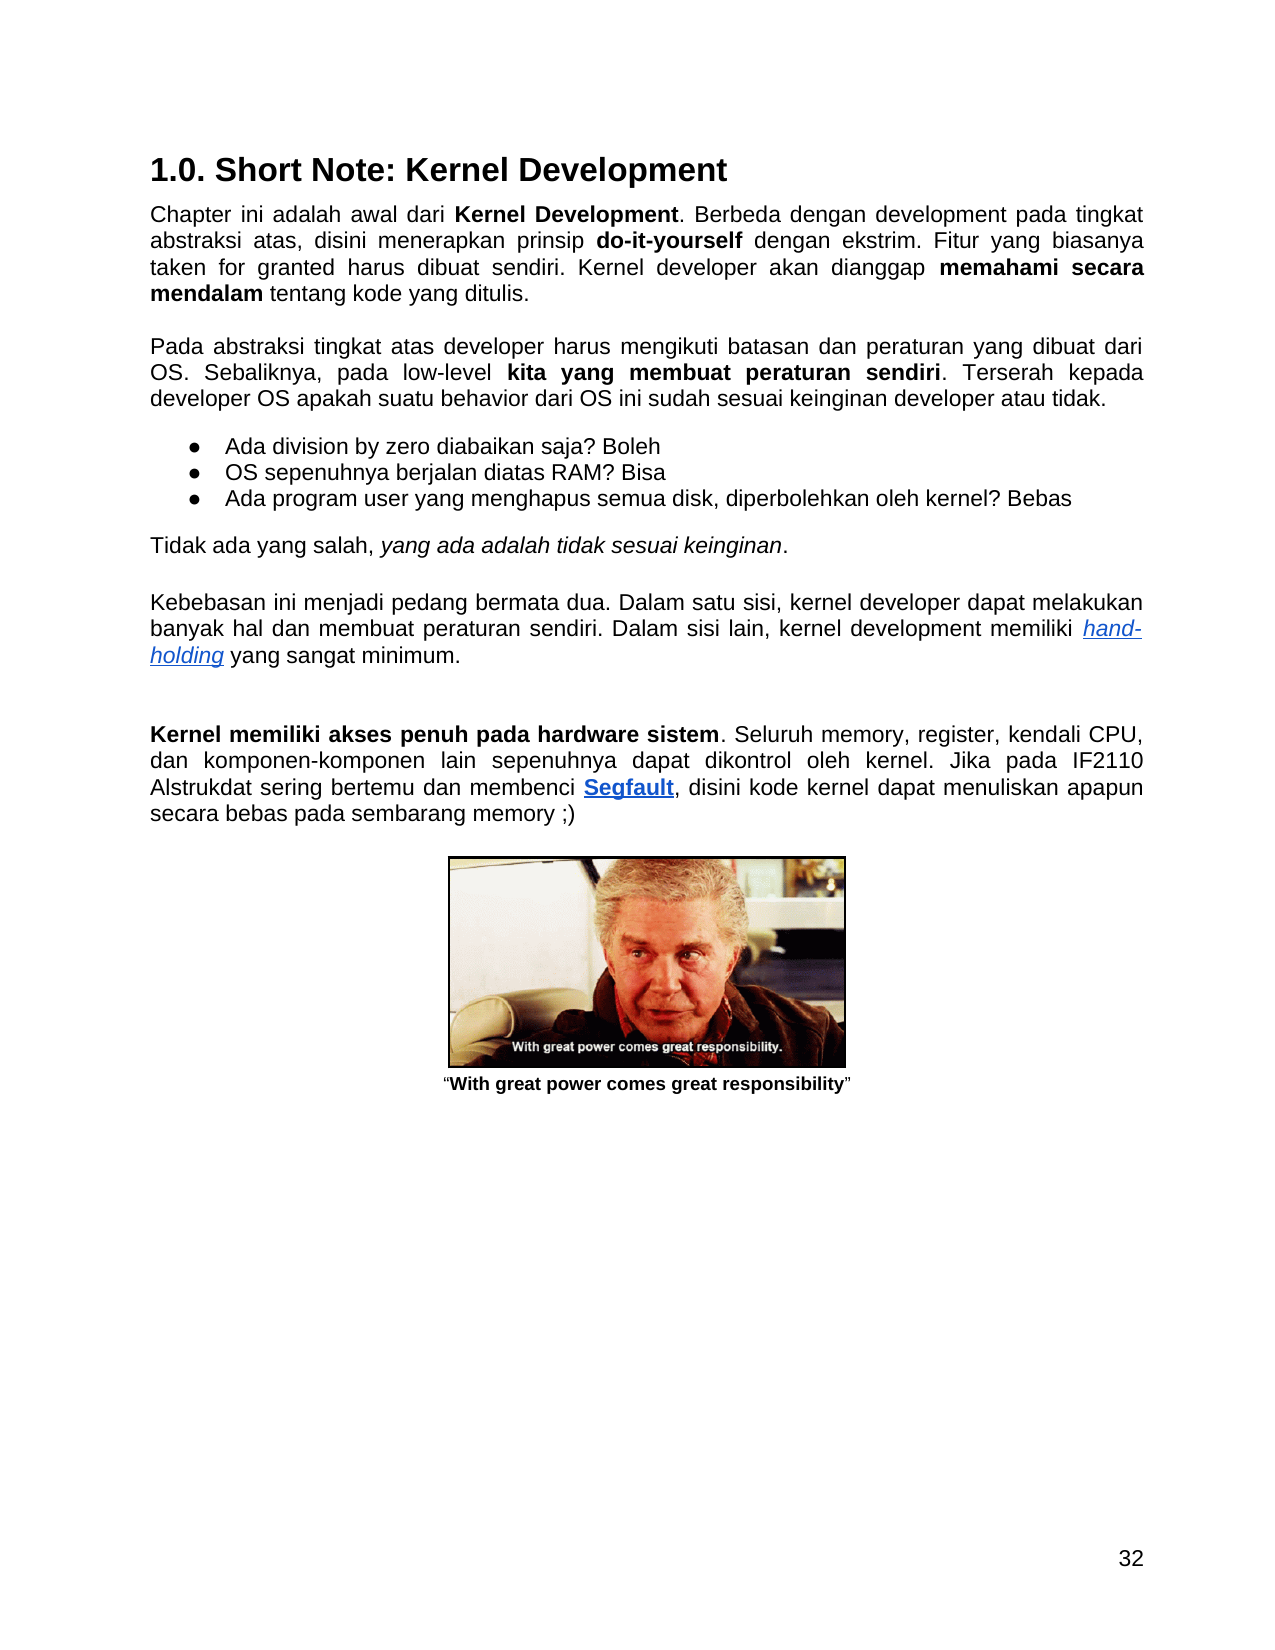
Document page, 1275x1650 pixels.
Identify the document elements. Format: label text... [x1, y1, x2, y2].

list Ada program user yang menghapus semua disk, diperbolehkan oleh kernel? Bebas [187, 485, 1144, 512]
list Ada division by zero diabaikan saja? Boleh [187, 433, 1144, 459]
text Chapter ini adalah awal dari Kernel Development. Berbeda dengan development pada tingkat abstraksi atas, disini menerapkan prinsip do-it-yourself dengan ekstrim. Fitur yang biasanya taken for granted harus dibuat sendiri. Kernel developer akan dianggap memahami secara mendalam tentang kode yang ditulis. [150, 201, 1144, 306]
text “With great power comes great responsibility” [150, 1072, 1144, 1094]
text Kebebasan ini menjadi pedang bermata dua. Dalam satu sisi, kernel developer dapat melakukan banyak hal dan membuat peraturan sendiri. Dalam sisi lain, kernel development memiliki hand-holding yang sangat minimum. [150, 589, 1144, 668]
text Tidak ada yang salah, yang ada adalah tidak sesuai keinginan. [150, 532, 1144, 559]
list OS sepenuhnya berjalan diatas RAM? Bisa [187, 459, 1144, 485]
picture [450, 859, 844, 1066]
subtitle 1.0. Short Note: Kernel Development [150, 150, 1144, 188]
text Kernel memiliki akses penuh pada hardware sistem. Seluruh memory, register, kendali CPU, dan komponen-komponen lain sepenuhnya dapat dikontrol oleh kernel. Jika pada IF2110 Alstrukdat sering bertemu dan membenci Segfault, disini kode kernel dapat menuliskan apapun secara bebas pada sembarang memory ;) [150, 721, 1144, 826]
text Pada abstraksi tingkat atas developer harus mengikuti batasan dan peraturan yang dibuat dari OS. Sebaliknya, pada low-level kita yang membuat peraturan sendiri. Terserah kepada developer OS apakah suatu behavior dari OS ini sudah sesuai keinginan developer atau tidak. [150, 333, 1144, 412]
